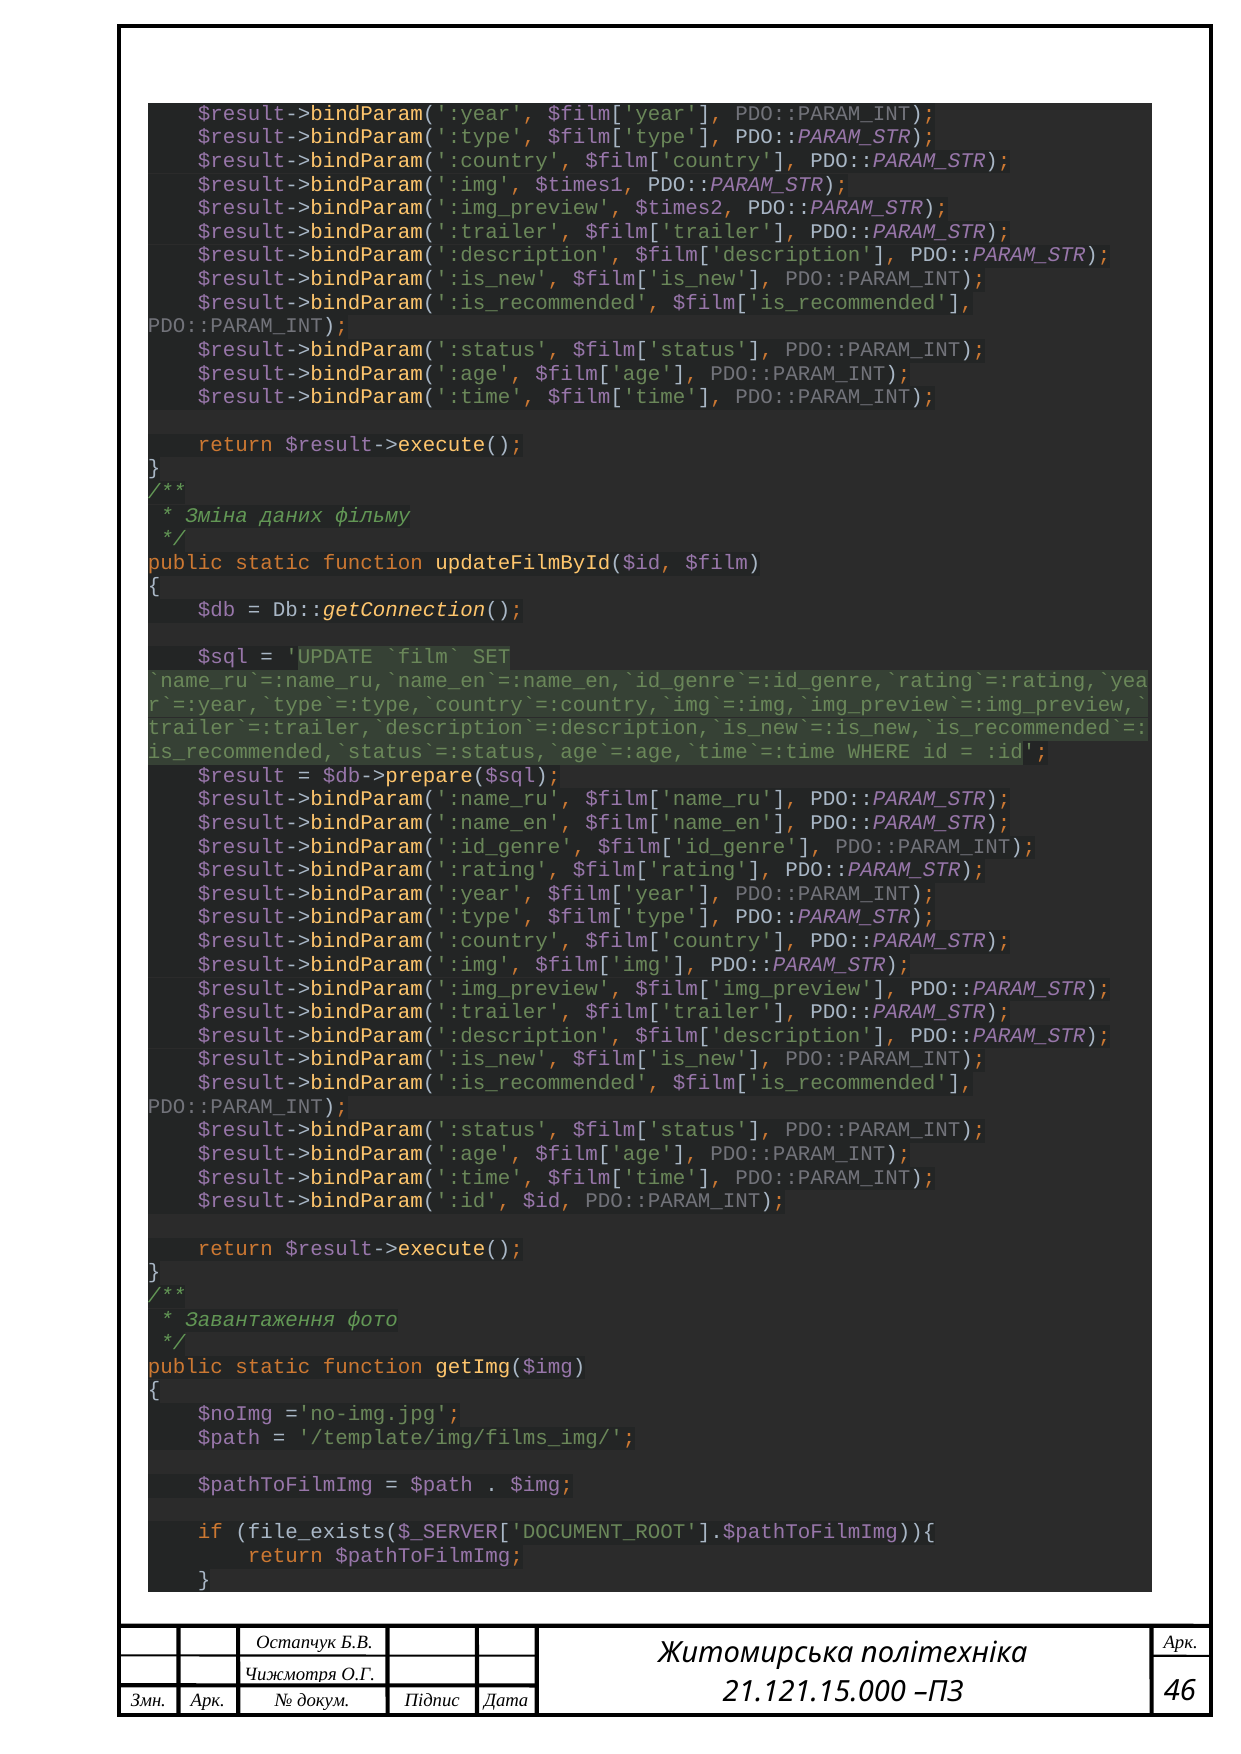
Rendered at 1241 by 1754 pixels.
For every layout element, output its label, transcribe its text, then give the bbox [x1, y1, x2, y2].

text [148, 103, 1152, 481]
